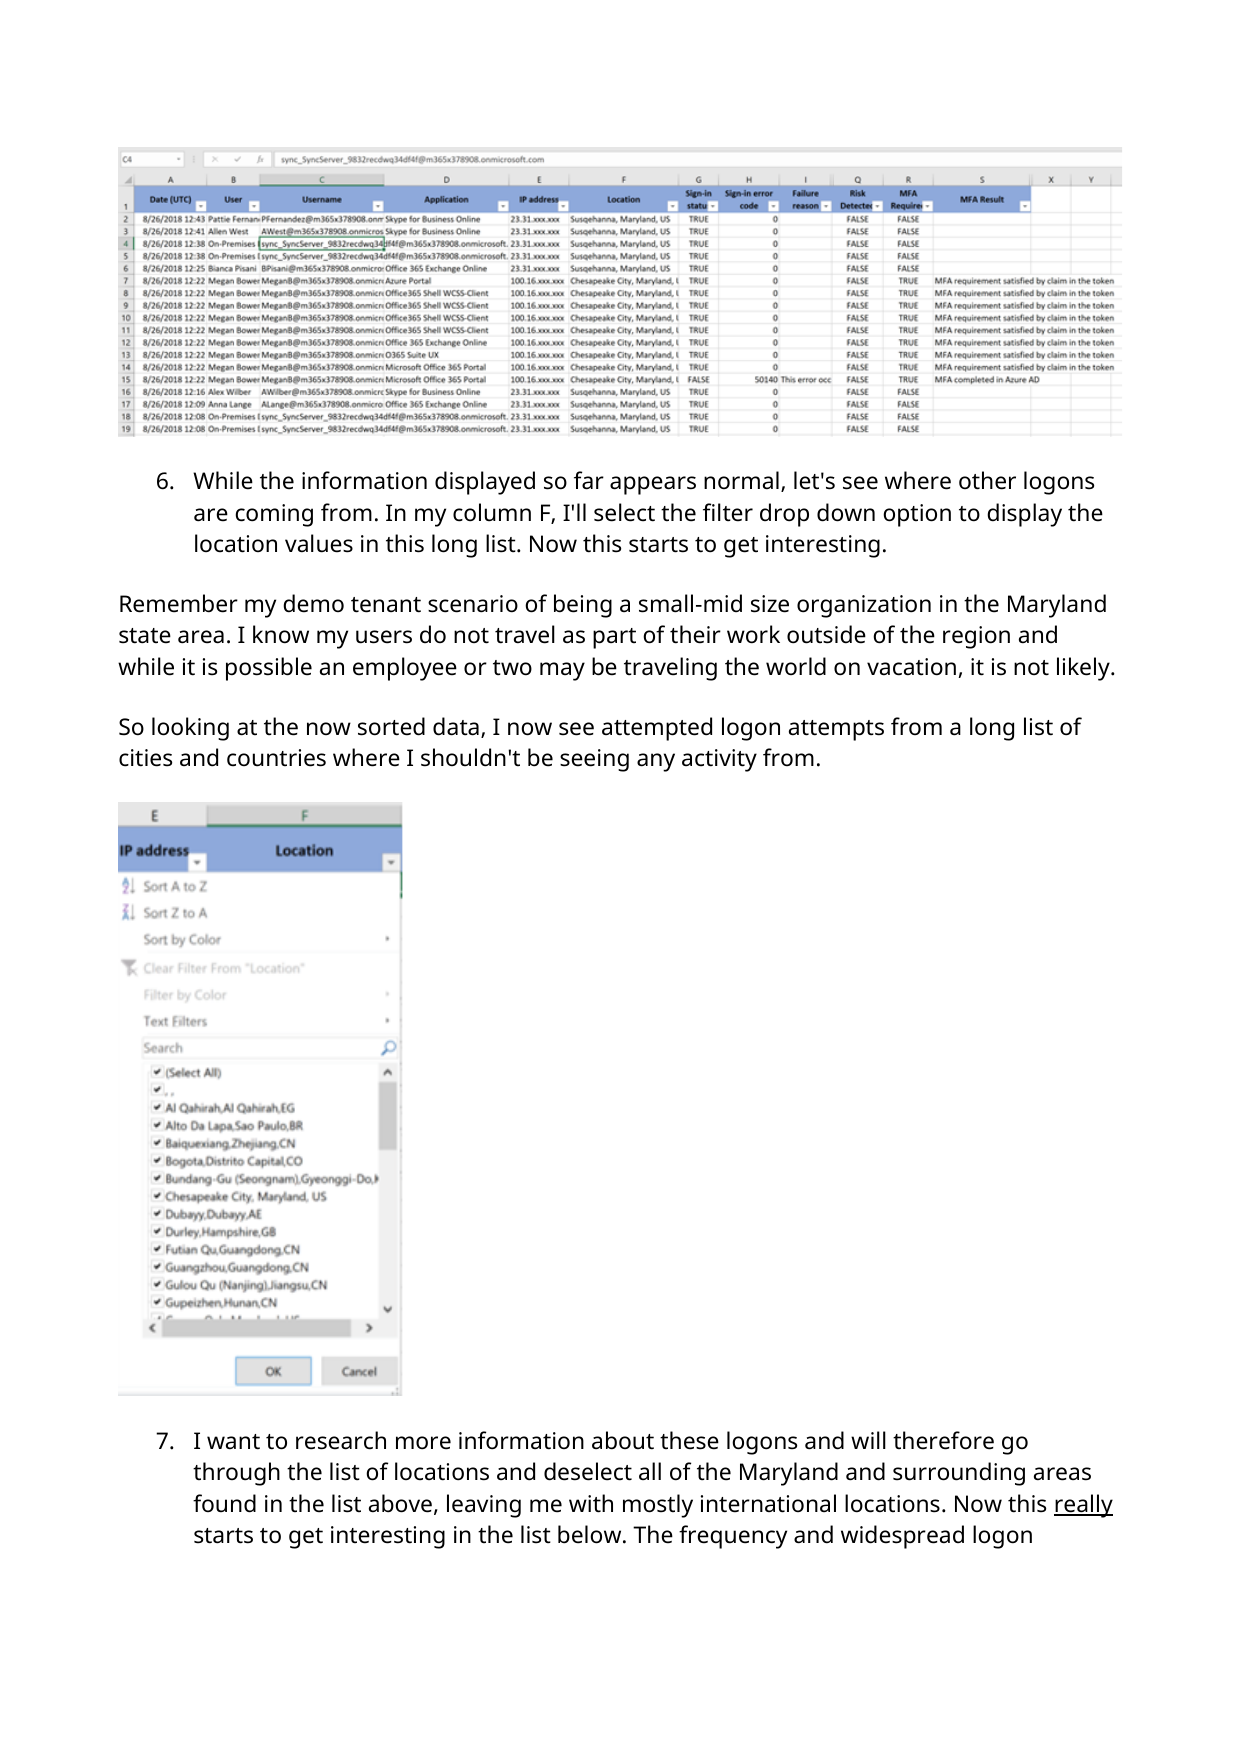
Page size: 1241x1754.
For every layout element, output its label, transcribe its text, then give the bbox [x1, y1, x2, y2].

text So looking at the now sorted data, I now see attempted logon attempts from a long list of cities and countries where I shouldn't be seeing any activity from. [118, 711, 1122, 774]
text Remember my demo tenant scenario of being a small-mid size organization in the Maryland state area. I know my users do not travel as part of their work outside of the region and while it is possible an employee or two may be traveling the world on vacation, it is not likely. [118, 588, 1122, 682]
picture [118, 802, 403, 1396]
picture [118, 147, 1123, 437]
list While the information displayed so far appears normal, let's see where other logons are coming from. In my column F, I'll select the filter drop down option to display the location values in this long list. Now this starts to get interesting. [156, 465, 1122, 559]
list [156, 1425, 1122, 1550]
